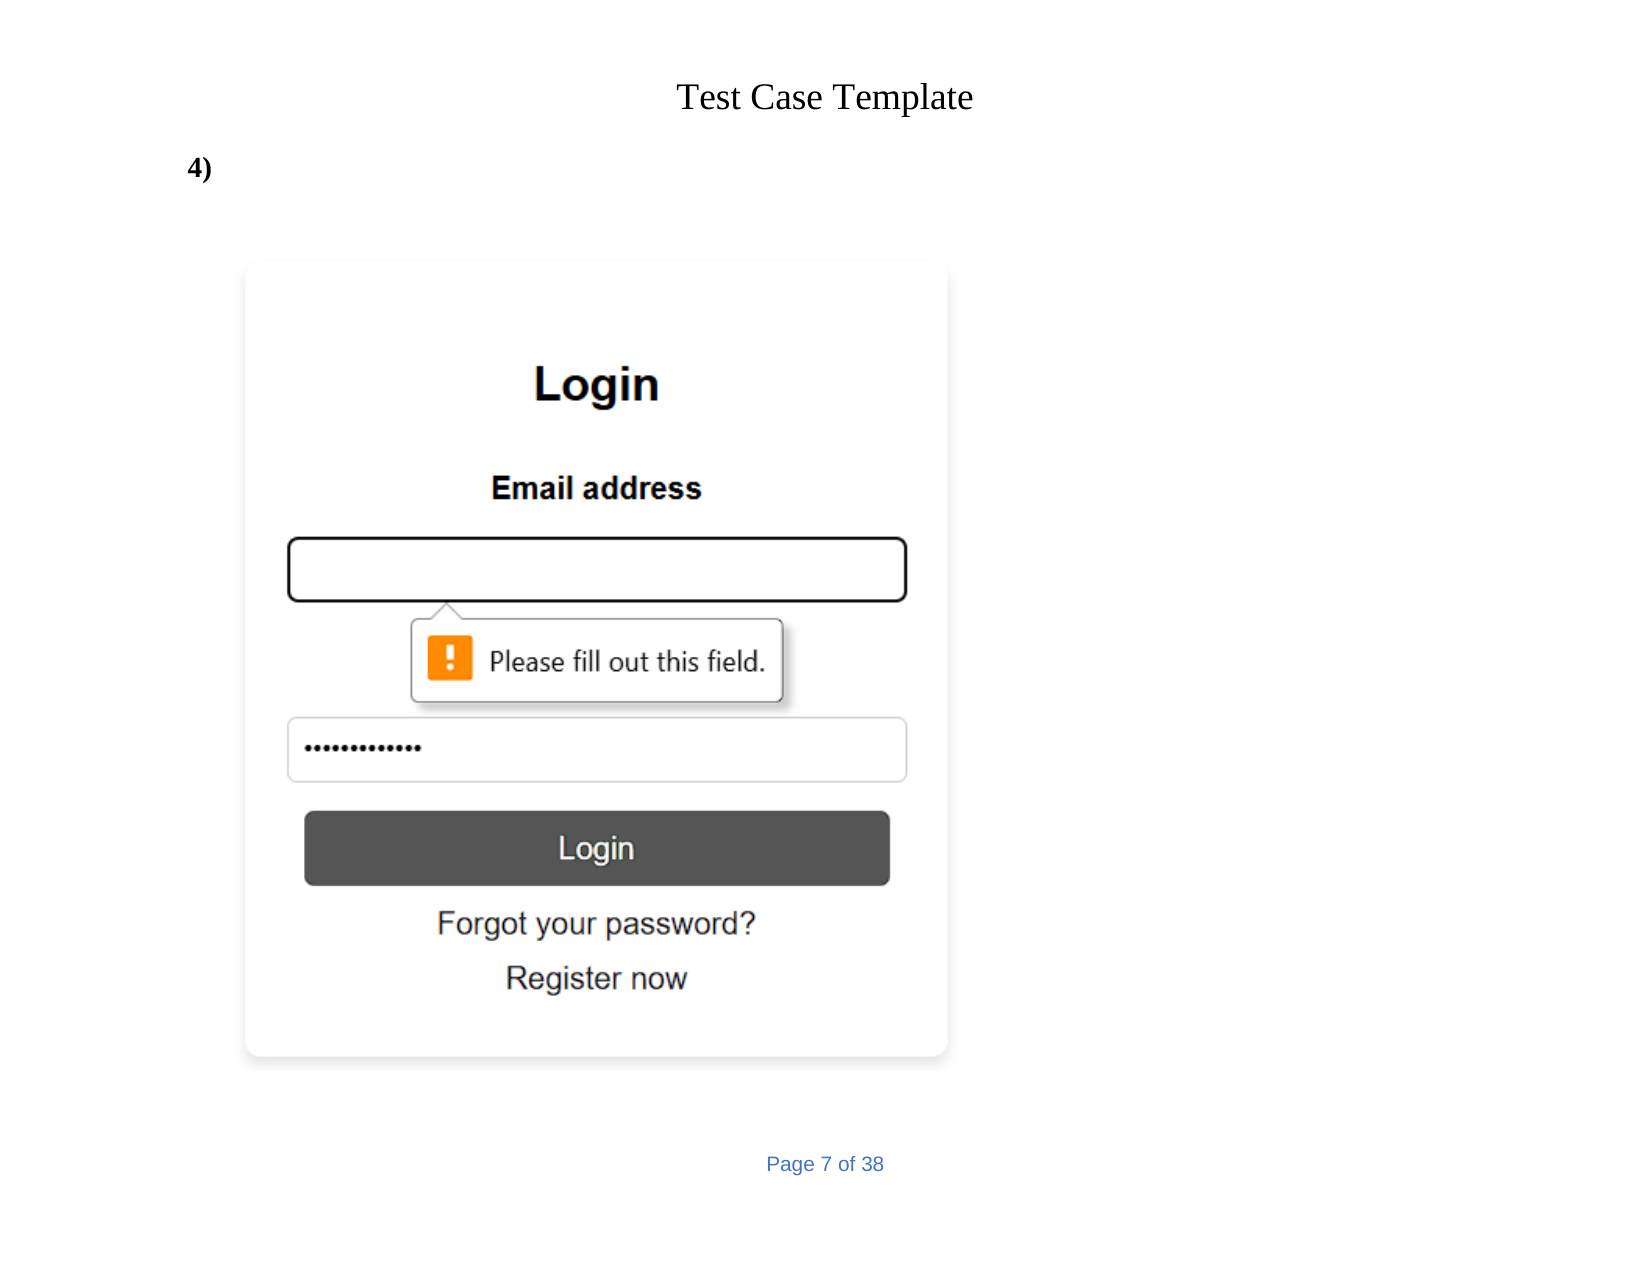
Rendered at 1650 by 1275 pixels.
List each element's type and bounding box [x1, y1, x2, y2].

picture [225, 217, 984, 1071]
